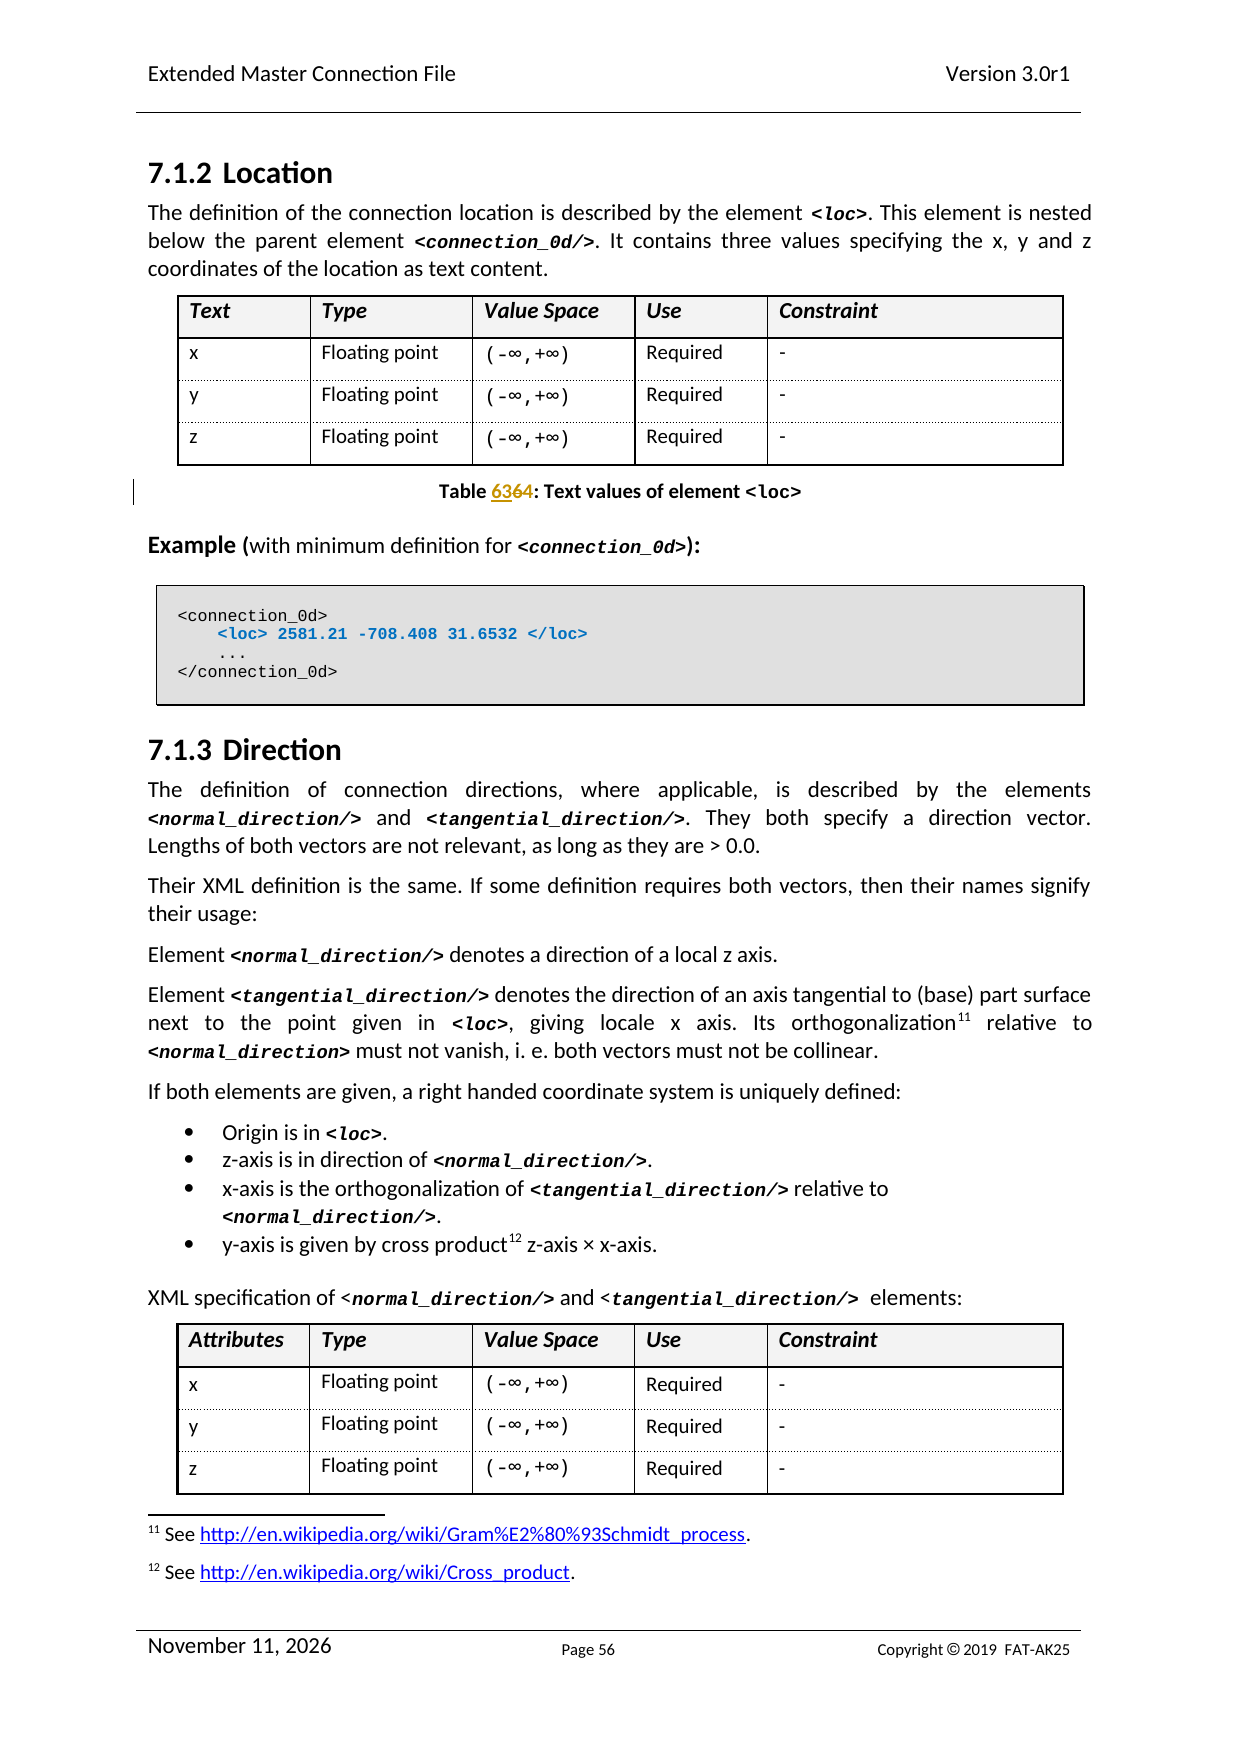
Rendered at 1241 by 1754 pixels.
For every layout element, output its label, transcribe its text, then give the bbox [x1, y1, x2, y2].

subtitle Location [148, 154, 1092, 192]
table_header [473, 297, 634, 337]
text Example (with minimum definition for <connection_0d>): [148, 529, 1092, 560]
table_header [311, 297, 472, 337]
list z-axis is in direction of <normal_direction/>. [185, 1146, 1092, 1174]
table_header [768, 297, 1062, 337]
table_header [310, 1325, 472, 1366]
text Their XML definition is the same. If some definition requires both vectors, then their names signify their usage: [148, 871, 1092, 927]
text If both elements are given, a right handed coordinate system is uniquely defined: [148, 1077, 1092, 1105]
list x-axis is the orthogonalization of <tangential_direction/> relative to <normal_direction/>. [185, 1174, 1092, 1230]
text <connection_0d> [157, 604, 1083, 623]
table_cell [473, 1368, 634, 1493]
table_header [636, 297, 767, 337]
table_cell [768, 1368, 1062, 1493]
text Element <tangential_direction/> denotes the direction of an axis tangential to (base) part surface next to the point given in <loc>, giving locale x axis. Its orthogonalization relative to <normal_direction> must not vanish, i. e. both vectors must not be collinear. [148, 981, 1092, 1064]
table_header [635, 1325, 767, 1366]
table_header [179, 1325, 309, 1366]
text ... [157, 642, 1083, 661]
subtitle Direction [148, 731, 1092, 769]
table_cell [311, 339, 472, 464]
text The definition of the connection location is described by the element <loc>. This element is nested below the parent element <connection_0d/>. It contains three values specifying the x, y and z coordinates of the location as text content. [148, 198, 1092, 282]
text </connection_0d> [157, 661, 1083, 679]
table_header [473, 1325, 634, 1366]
list y-axis is given by cross product z-axis × x-axis. [185, 1230, 1092, 1258]
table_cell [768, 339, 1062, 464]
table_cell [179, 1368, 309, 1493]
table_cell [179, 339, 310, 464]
text XML specification of <normal_direction/> and <tangential_direction/> elements: [148, 1283, 1092, 1311]
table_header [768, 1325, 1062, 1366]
text Element <normal_direction/> denotes a direction of a local z axis. [148, 940, 1092, 968]
text <loc> 2581.21 -708.408 31.6532 </loc> [157, 623, 1083, 642]
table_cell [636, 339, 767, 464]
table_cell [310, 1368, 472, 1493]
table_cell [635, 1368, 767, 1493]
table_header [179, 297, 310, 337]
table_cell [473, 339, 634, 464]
list Origin is in <loc>. [185, 1118, 1092, 1146]
text The definition of connection directions, where applicable, is described by the elements <normal_direction/> and <tangential_direction/>. They both specify a direction vector. Lengths of both vectors are not relevant, as long as they are > 0.0. [148, 775, 1092, 859]
